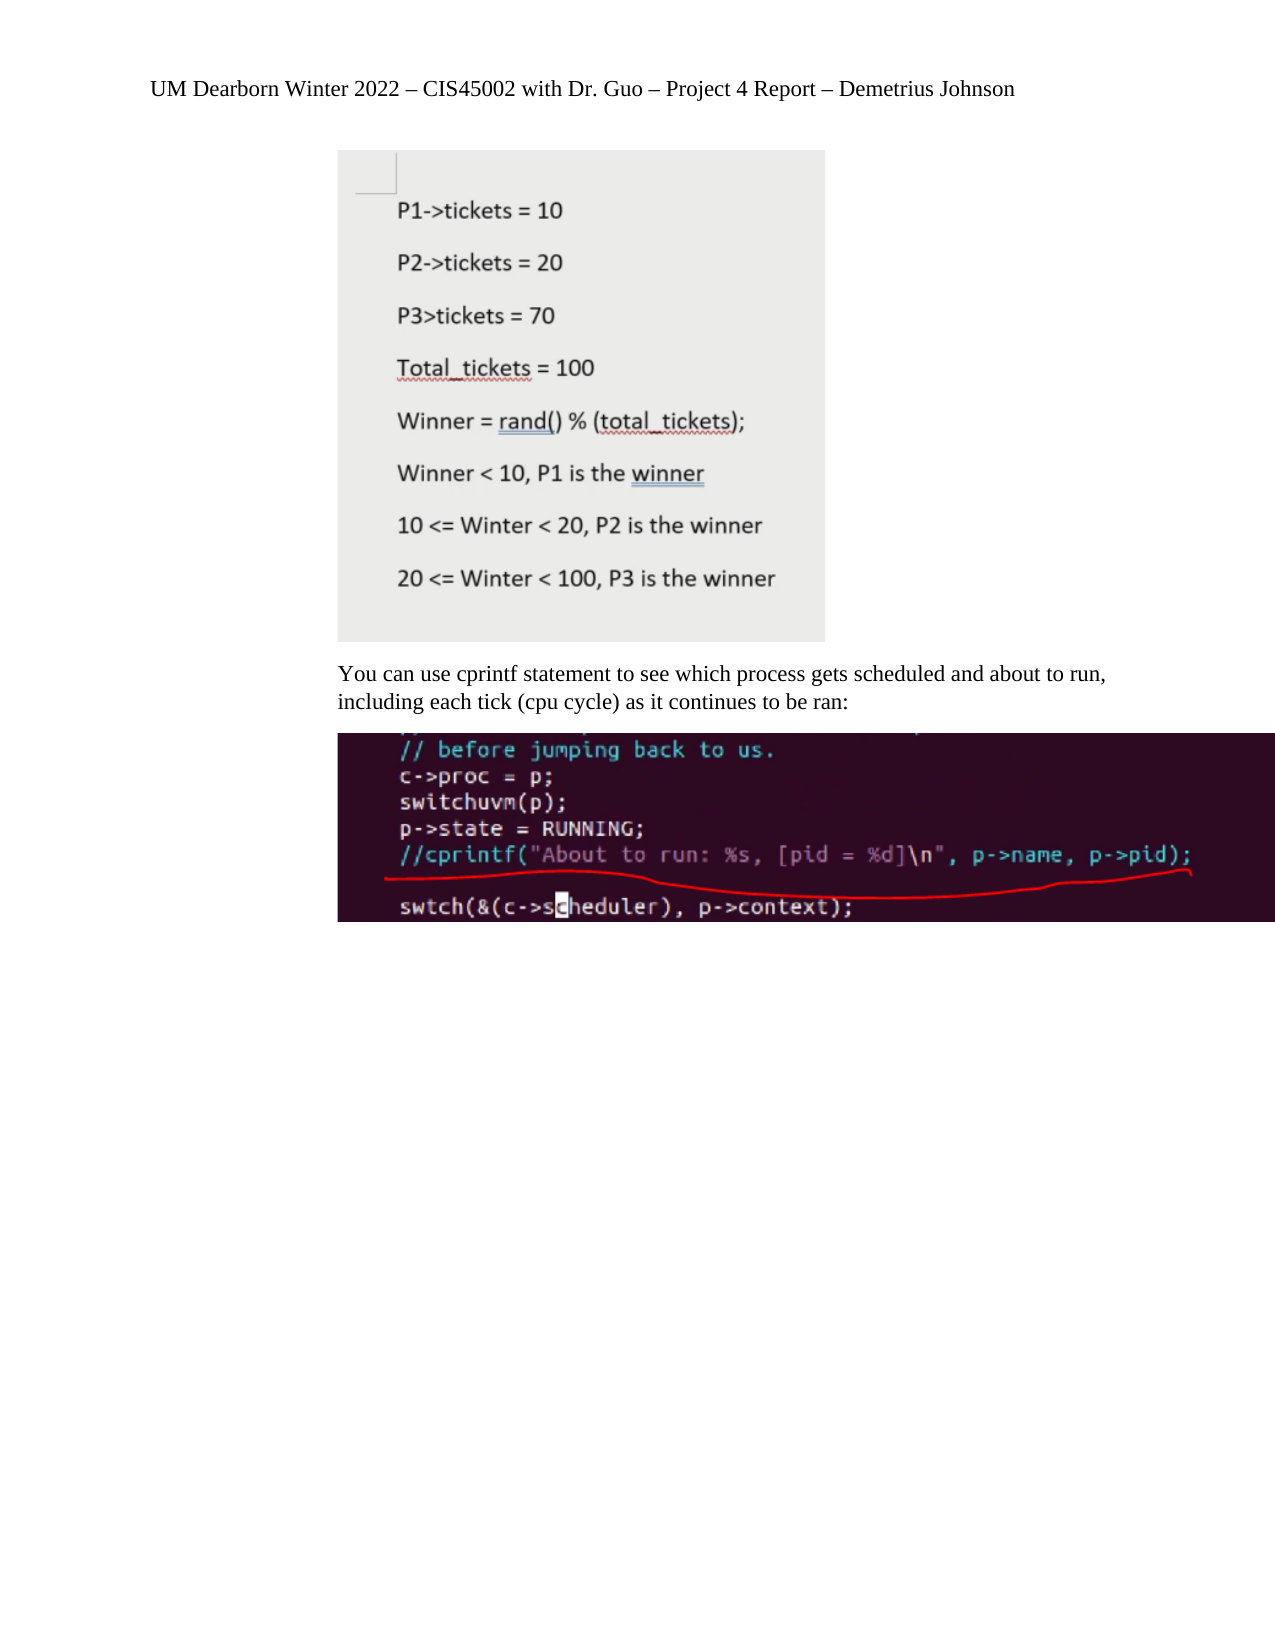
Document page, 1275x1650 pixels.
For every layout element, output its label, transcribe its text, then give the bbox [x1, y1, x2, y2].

picture [337, 733, 1275, 922]
text You can use cprintf statement to see which process gets scheduled and about to run, including each tick (cpu cycle) as it continues to be ran: [337, 660, 1125, 715]
picture [337, 150, 826, 642]
